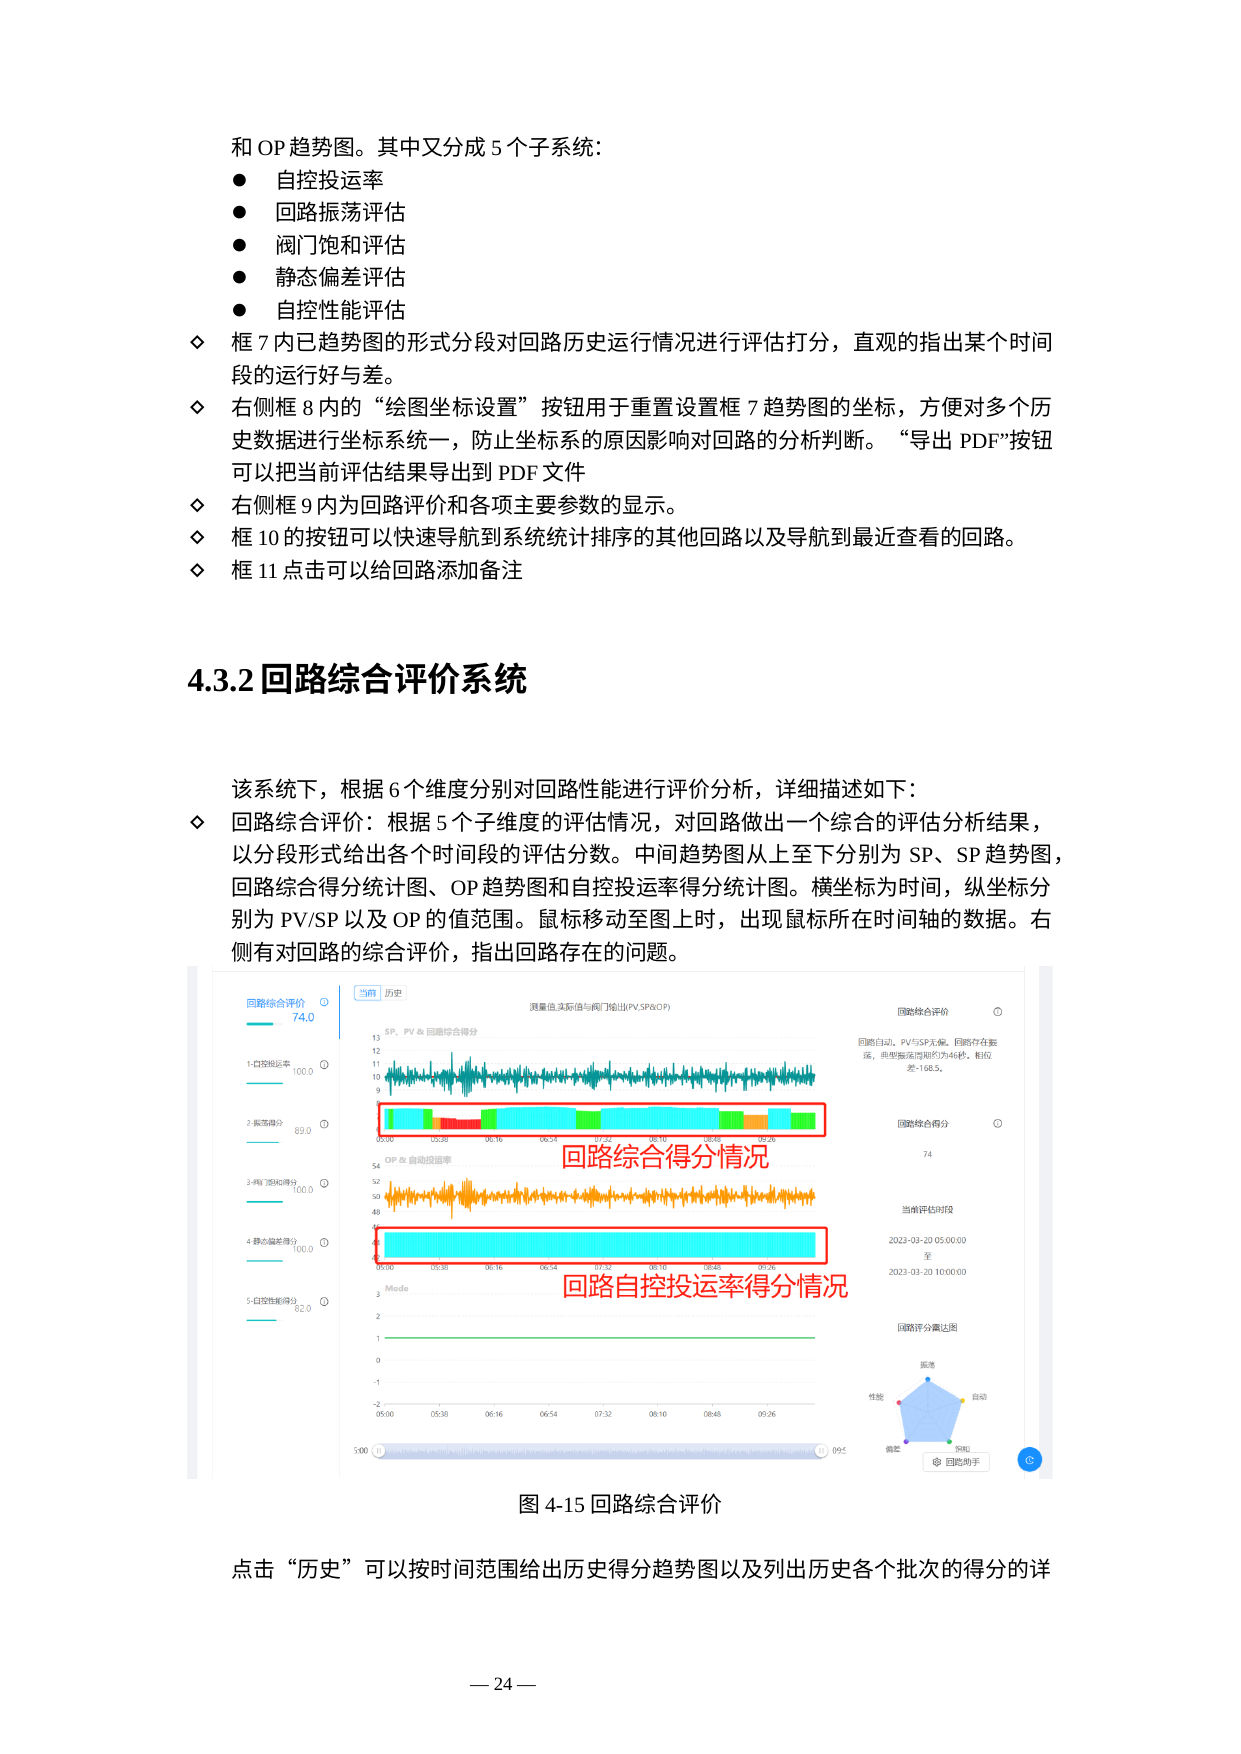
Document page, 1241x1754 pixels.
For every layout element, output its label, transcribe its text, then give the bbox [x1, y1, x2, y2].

list 自控性能评估 [231, 292, 1053, 325]
list 框7内已趋势图的形式分段对回路历史运行情况进行评估打分，直观的指出某个时间段的运行好与差。 [187, 325, 1053, 390]
list 静态偏差评估 [231, 260, 1053, 292]
list 右侧框9内为回路评价和各项主要参数的显示。 [187, 487, 1053, 520]
list 回路振荡评估 [231, 195, 1053, 227]
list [187, 130, 1053, 162]
text 该系统下，根据6个维度分别对回路性能进行评价分析，详细描述如下： [187, 772, 1053, 804]
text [187, 1552, 1053, 1584]
picture [187, 966, 1053, 1479]
list 自控投运率 [231, 162, 1053, 195]
list 阀门饱和评估 [231, 227, 1053, 260]
list 框11点击可以给回路添加备注 [187, 552, 1053, 585]
text 图4-15 回路综合评价 [187, 1487, 1053, 1519]
list 右侧框8内的“绘图坐标设置”按钮用于重置设置框7趋势图的坐标，方便对多个历史数据进行坐标系统一，防止坐标系的原因影响对回路的分析判断。“导出PDF”按钮可以把当前评估结果导出到PDF文件 [187, 390, 1053, 487]
list 框10的按钮可以快速导航到系统统计排序的其他回路以及导航到最近查看的回路。 [187, 520, 1053, 552]
list 回路综合评价：根据5个子维度的评估情况，对回路做出一个综合的评估分析结果，以分段形式给出各个时间段的评估分数。中间趋势图从上至下分别为SP、SP趋势图，回路综合得分统计图、OP趋势图和自控投运率得分统计图。横坐标为时间，纵坐标分别为PV/SP以及OP的值范围。鼠标移动至图上时，出现鼠标所在时间轴的数据。右侧有对回路的综合评价，指出回路存在的问题。 [187, 804, 1053, 966]
subtitle 4.3.2回路综合评价系统 [187, 644, 1053, 709]
